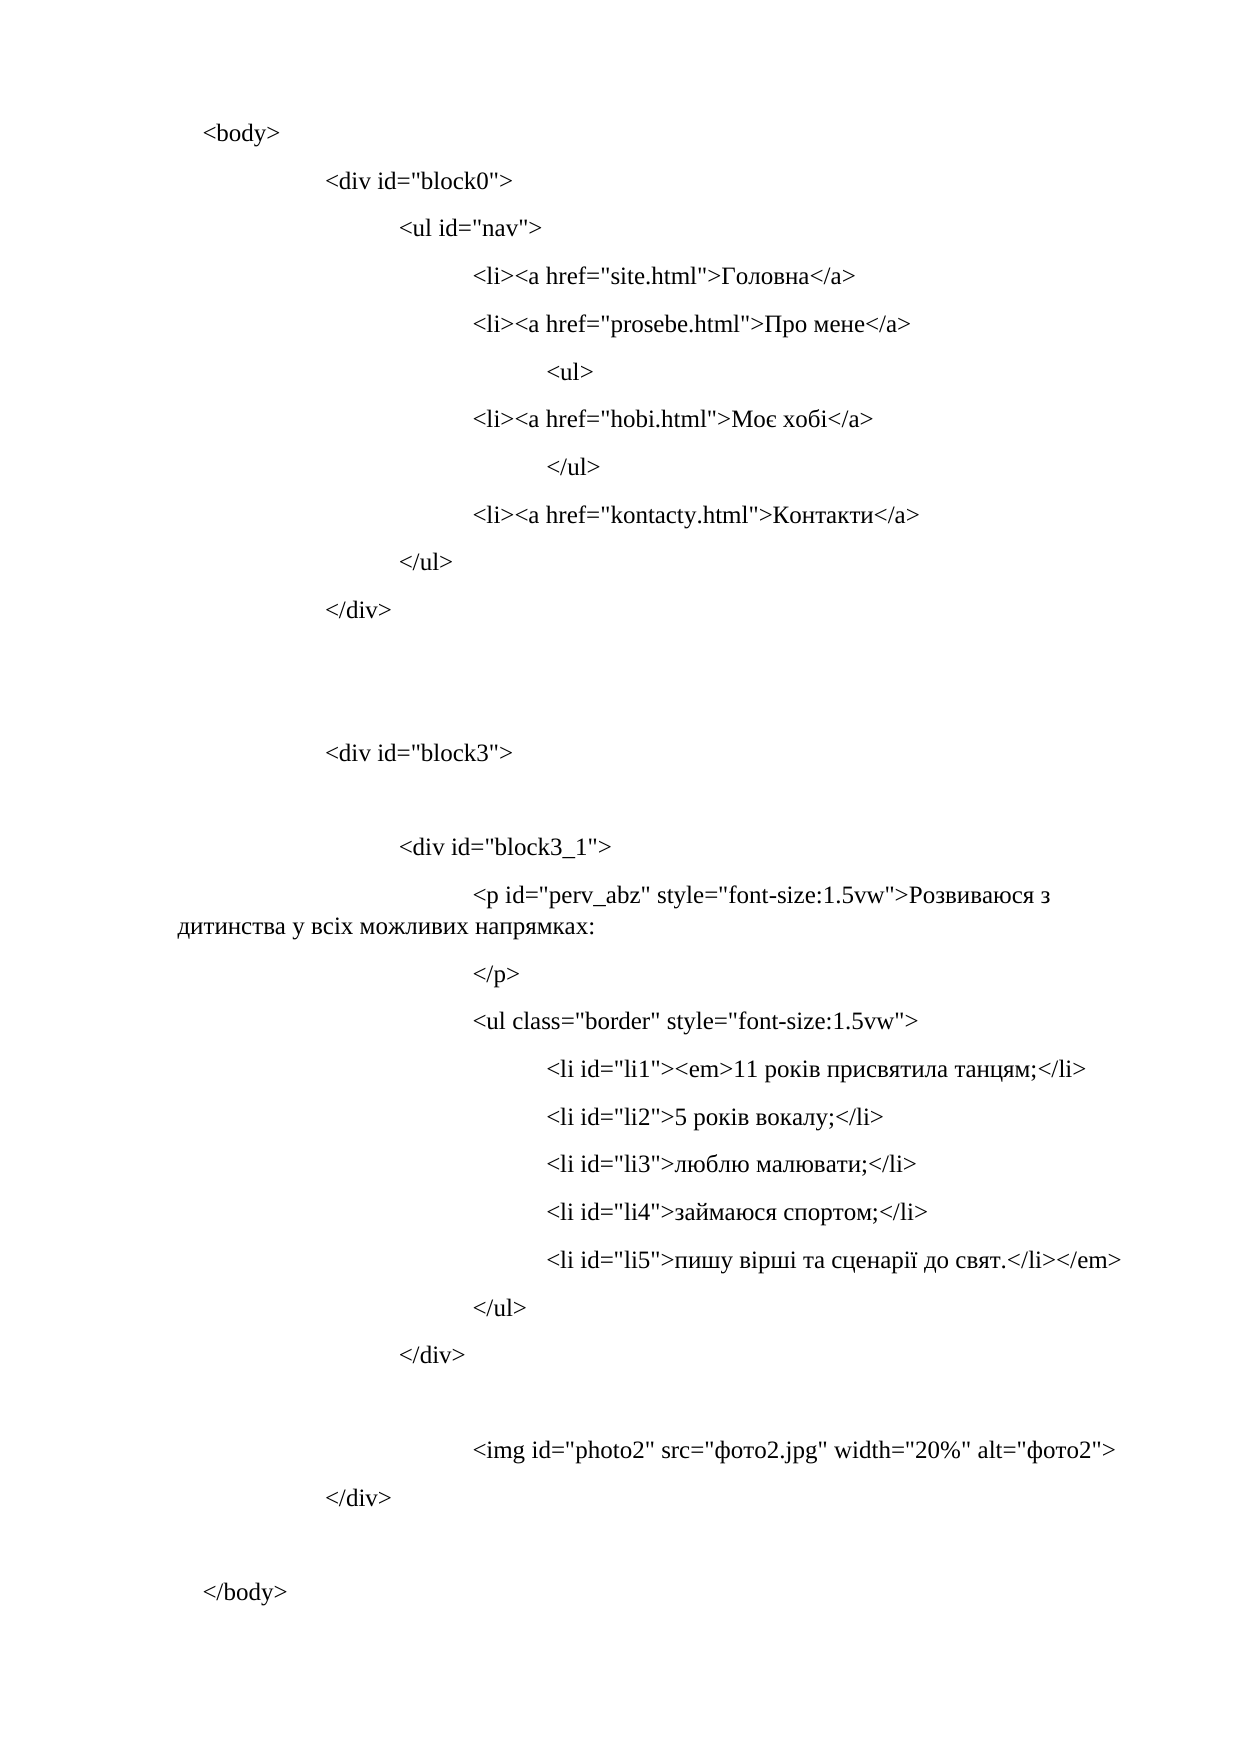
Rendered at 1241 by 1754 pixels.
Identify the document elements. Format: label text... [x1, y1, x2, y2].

text </div> [177, 595, 1152, 624]
text <ul class="border" style="font-size:1.5vw"> [177, 1006, 1152, 1035]
text <li id="li2">5 років вокалу;</li> [177, 1102, 1152, 1131]
text <div id="block0"> [177, 166, 1152, 194]
text <li><a href="prosebe.html">Про мене</a> [177, 309, 1152, 338]
text </div> [177, 1483, 1152, 1512]
text </ul> [177, 1293, 1152, 1321]
text <body> [177, 118, 1152, 147]
text </p> [177, 959, 1152, 987]
text <li><a href="site.html">Головна</a> [177, 261, 1152, 290]
text <ul id="nav"> [177, 213, 1152, 242]
text </body> [177, 1577, 1152, 1606]
text <li><a href="hobi.html">Моє хобі</a> [177, 404, 1152, 433]
text <li id="li3">люблю малювати;</li> [177, 1149, 1152, 1178]
text <img id="photo2" src="фото2.jpg" width="20%" alt="фото2"> [177, 1435, 1152, 1464]
text <li><a href="kontacty.html">Контакти</a> [177, 500, 1152, 528]
text </div> [177, 1340, 1152, 1369]
text <li id="li5">пишу вірші та сценарії до свят.</li></em> [177, 1245, 1152, 1274]
text <p id="perv_abz" style="font-size:1.5vw">Розвиваюся з дитинства у всіх можливих напрямках: [177, 880, 1152, 940]
text <li id="li1"><em>11 років присвятила танцям;</li> [177, 1054, 1152, 1083]
text </ul> [177, 547, 1152, 576]
text <li id="li4">займаюся спортом;</li> [177, 1197, 1152, 1226]
text <div id="block3_1"> [177, 832, 1152, 861]
text <div id="block3"> [177, 738, 1152, 766]
text </ul> [177, 452, 1152, 481]
text <ul> [177, 357, 1152, 385]
